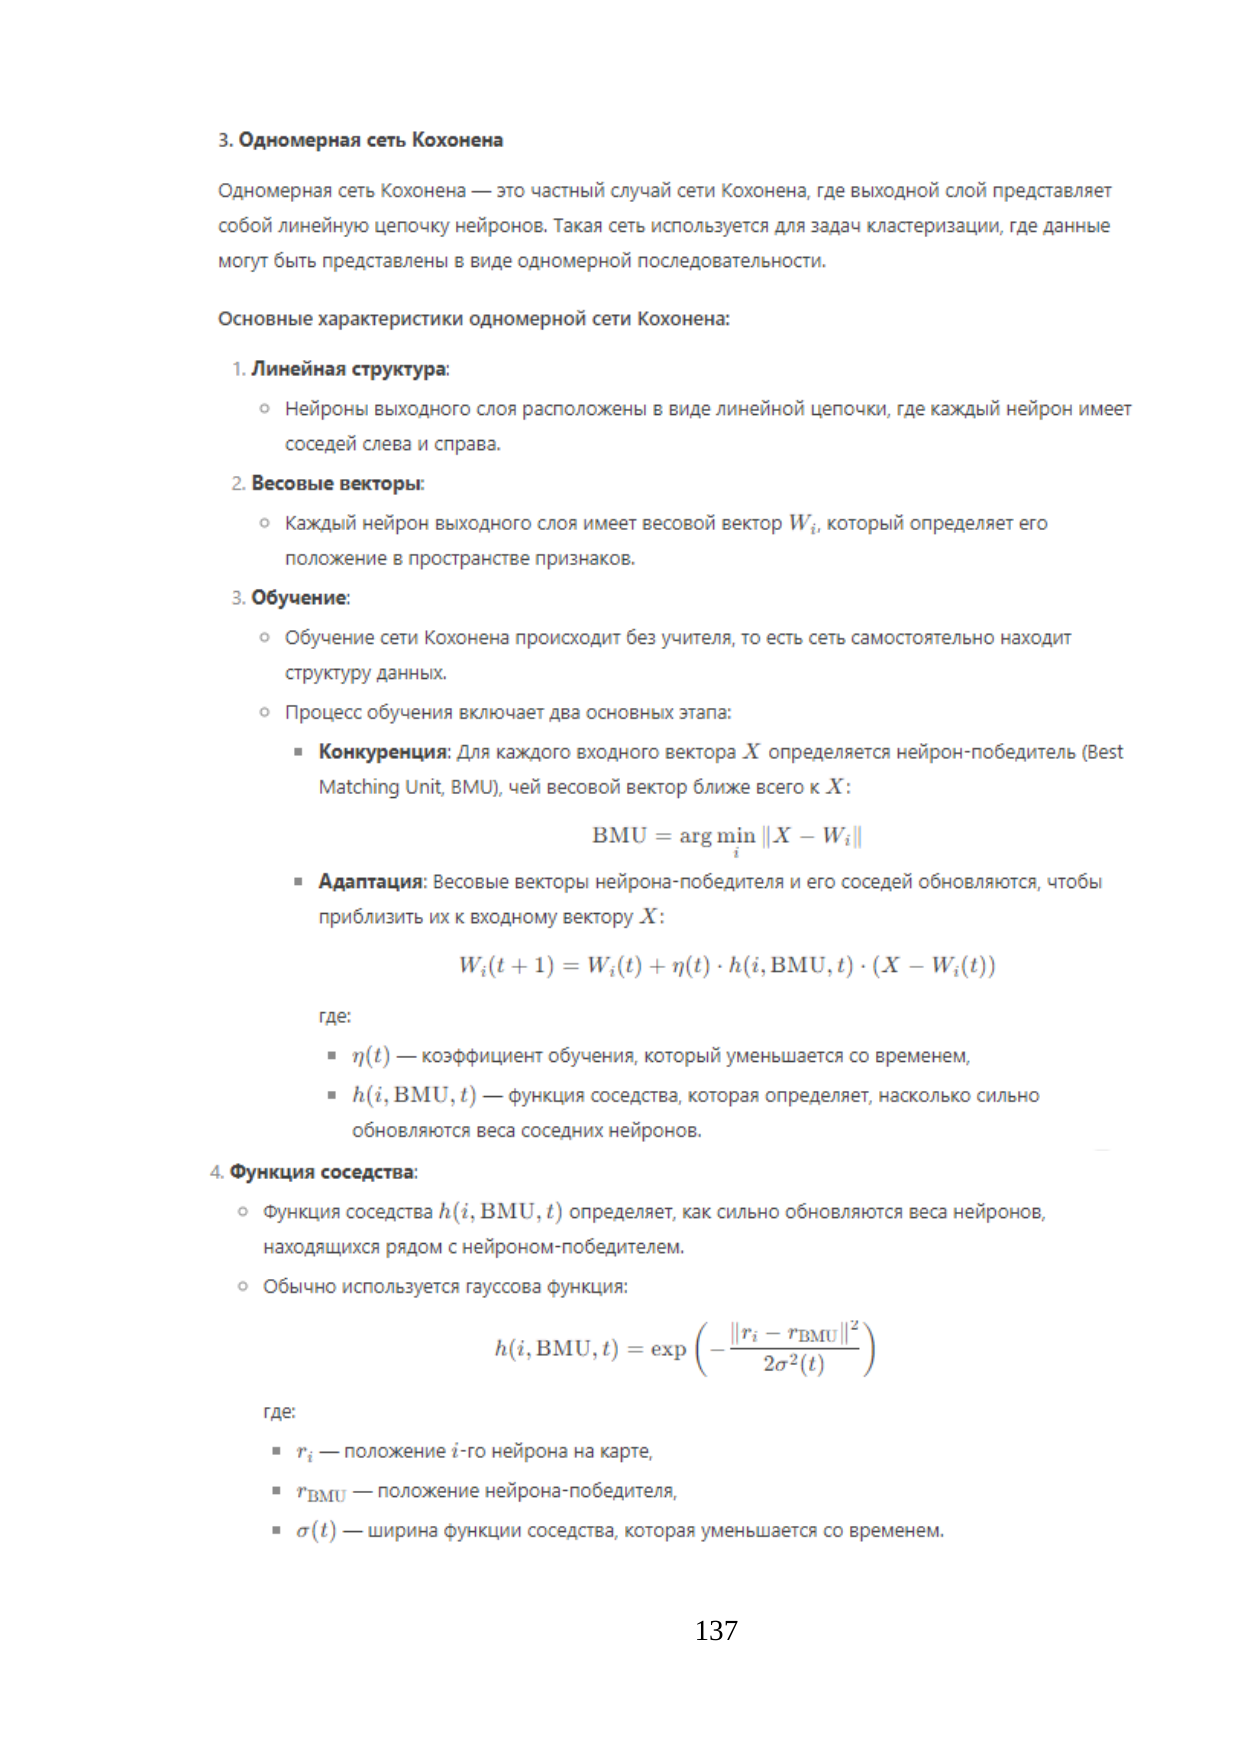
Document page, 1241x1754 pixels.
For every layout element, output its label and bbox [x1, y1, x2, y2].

picture [177, 118, 1182, 1557]
